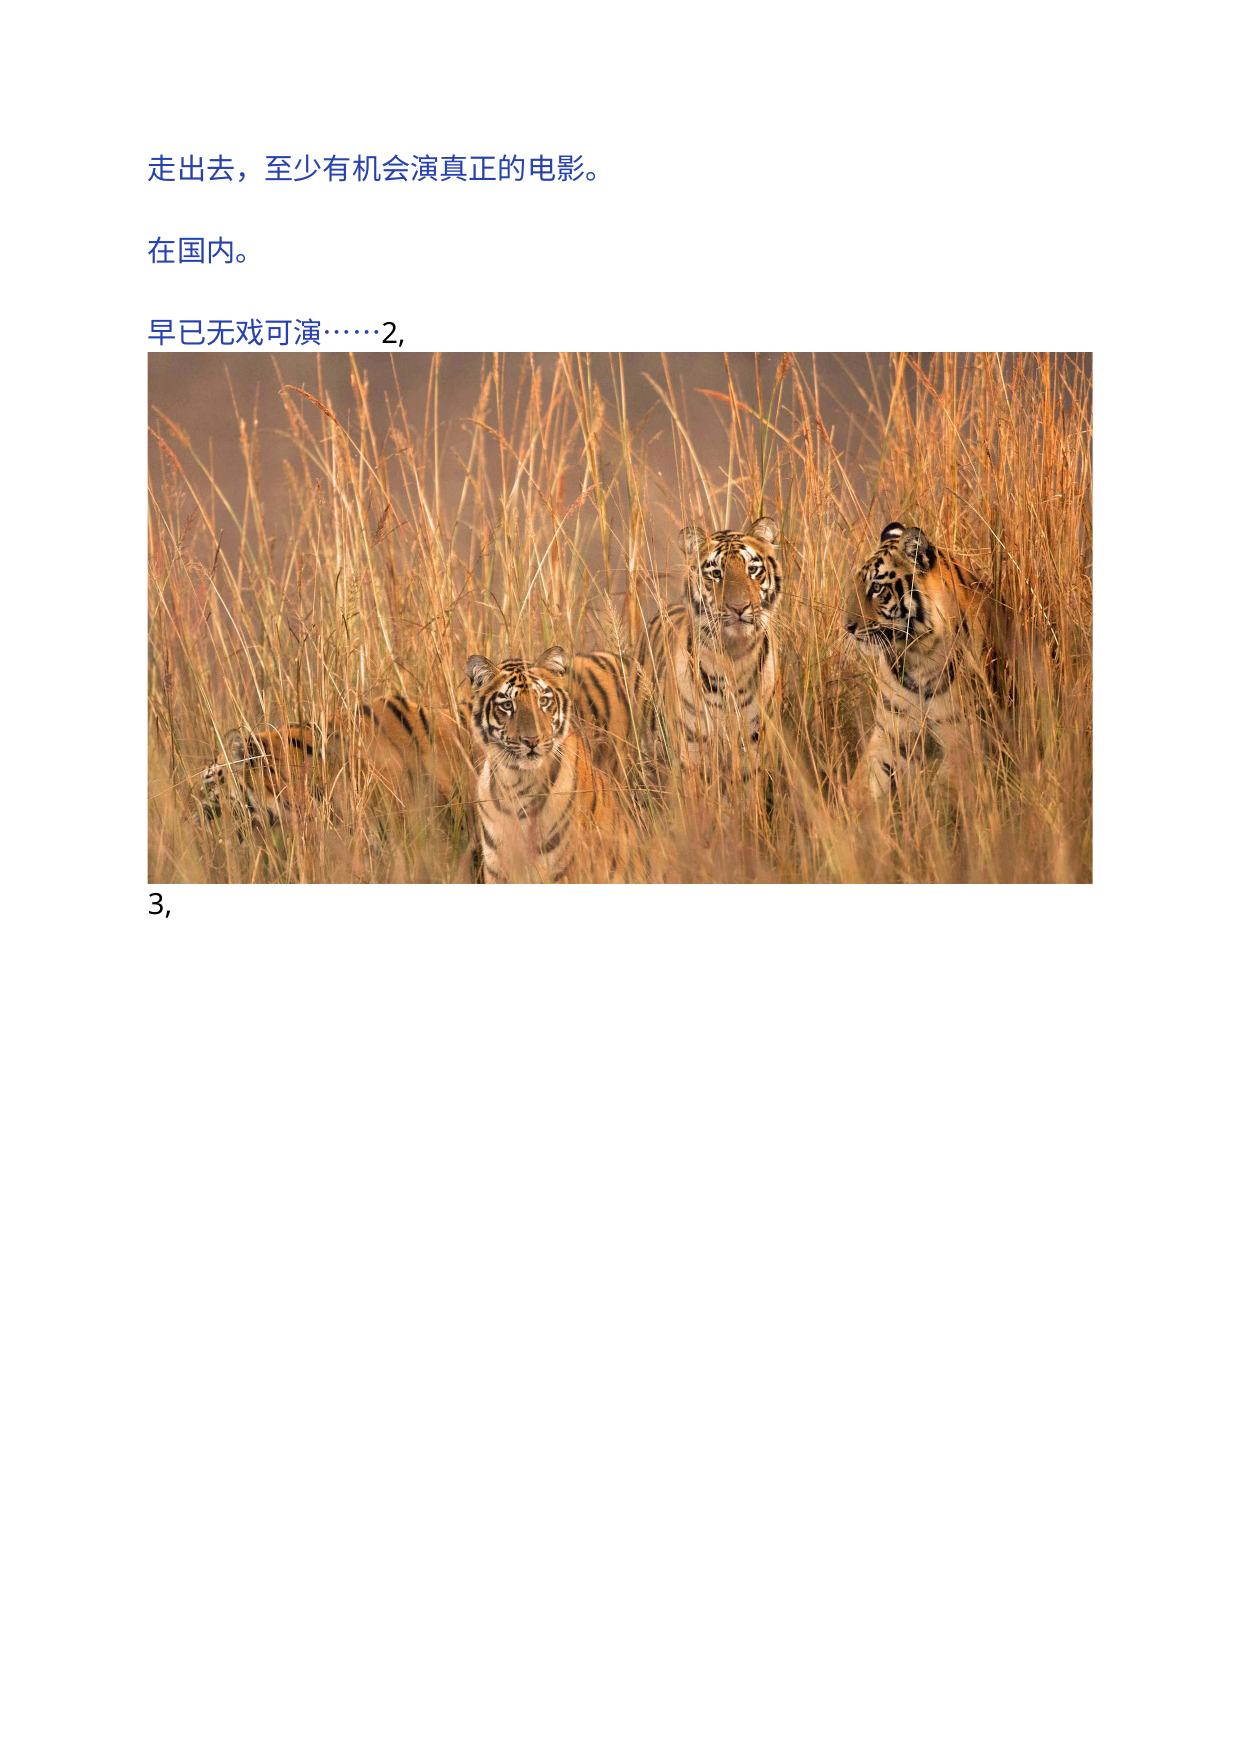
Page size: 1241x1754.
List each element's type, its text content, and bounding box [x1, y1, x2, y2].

text 早已无戏可演……2,3,4,Masters, Portrait by Philippe Echaroux：Photography by AGENCE KAPTIVE潘石屹学过一段时间的人像摄影。 [148, 310, 1093, 352]
text 在国内。 [148, 228, 1093, 270]
text 早已无戏可演……2,3,4,Masters, Portrait by Philippe Echaroux：Photography by AGENCE KAPTIVE潘石屹学过一段时间的人像摄影。 [148, 884, 1093, 923]
text 走出去，至少有机会演真正的电影。 [148, 146, 1093, 188]
picture [147, 352, 1093, 884]
